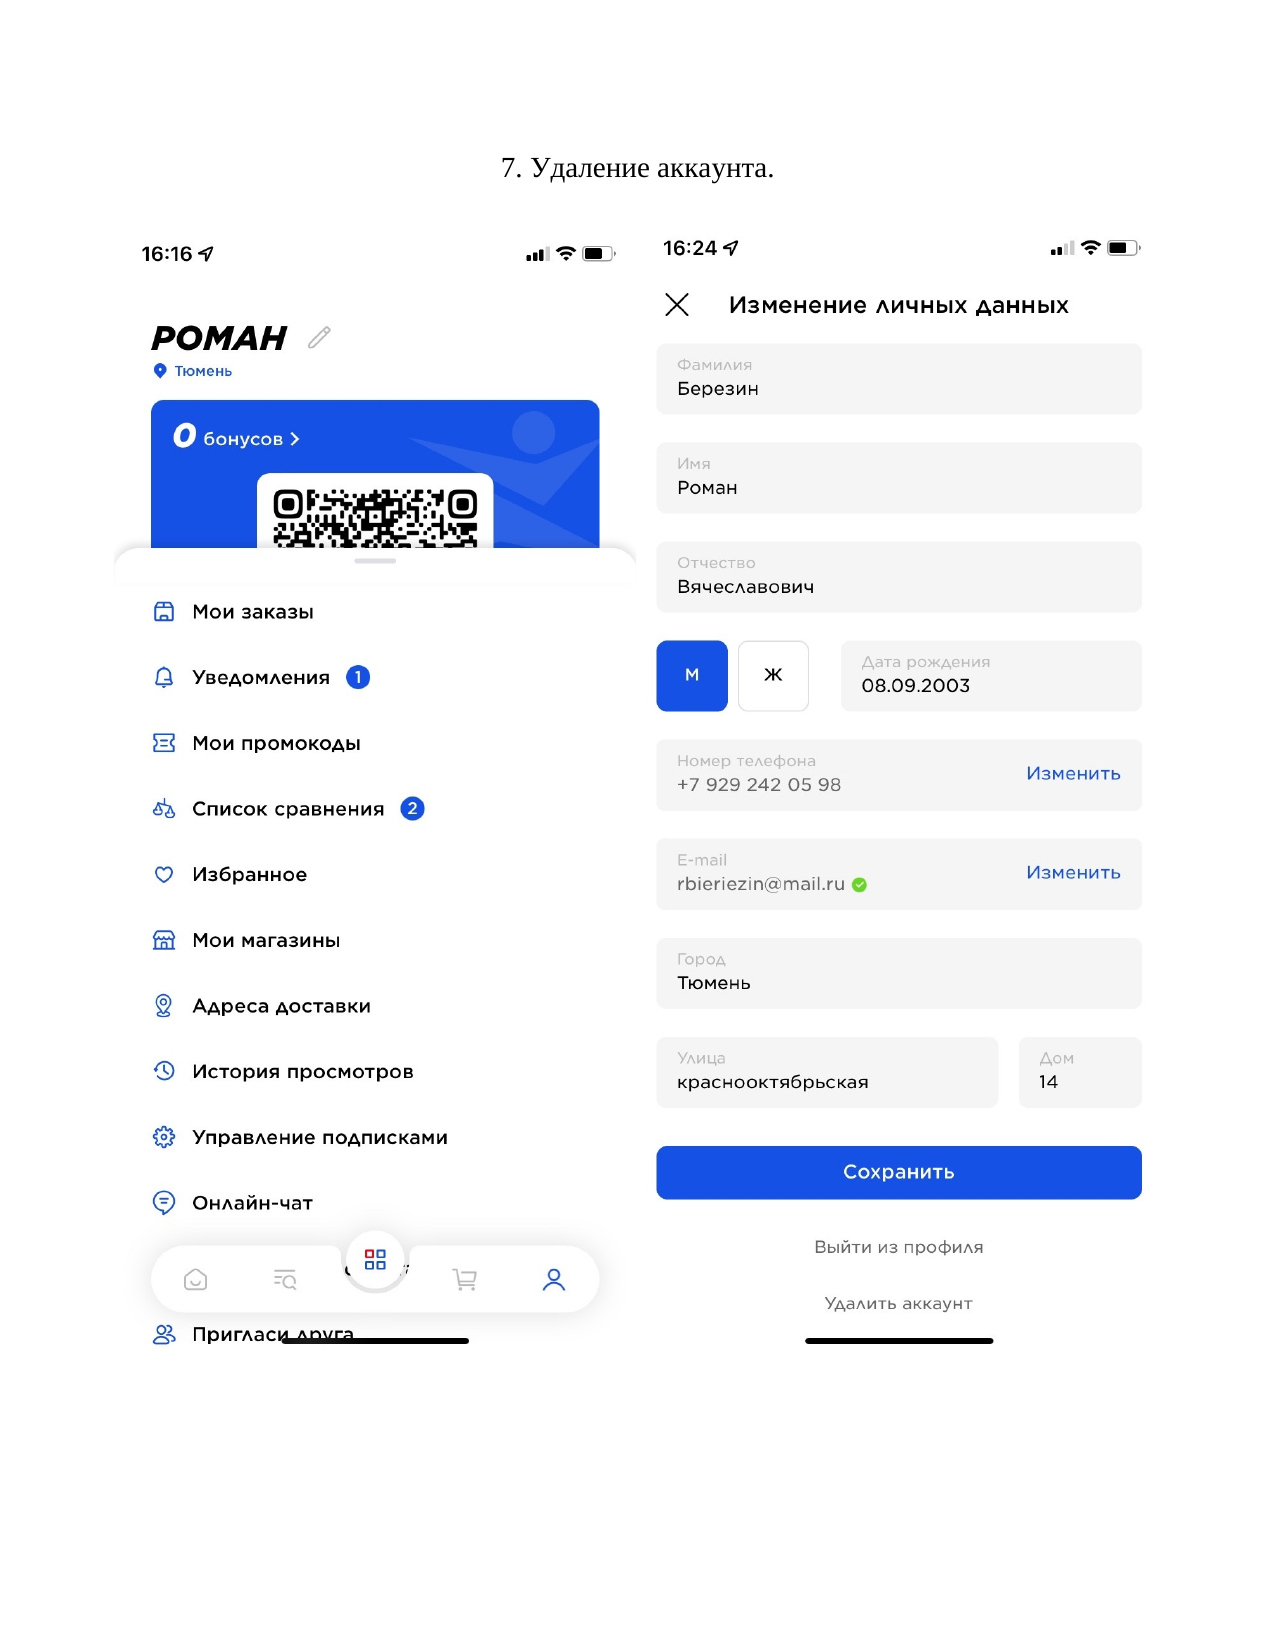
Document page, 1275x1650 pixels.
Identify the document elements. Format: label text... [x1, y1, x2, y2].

text 7. Удаление аккаунта. [112, 150, 1162, 183]
picture [113, 217, 1162, 1354]
